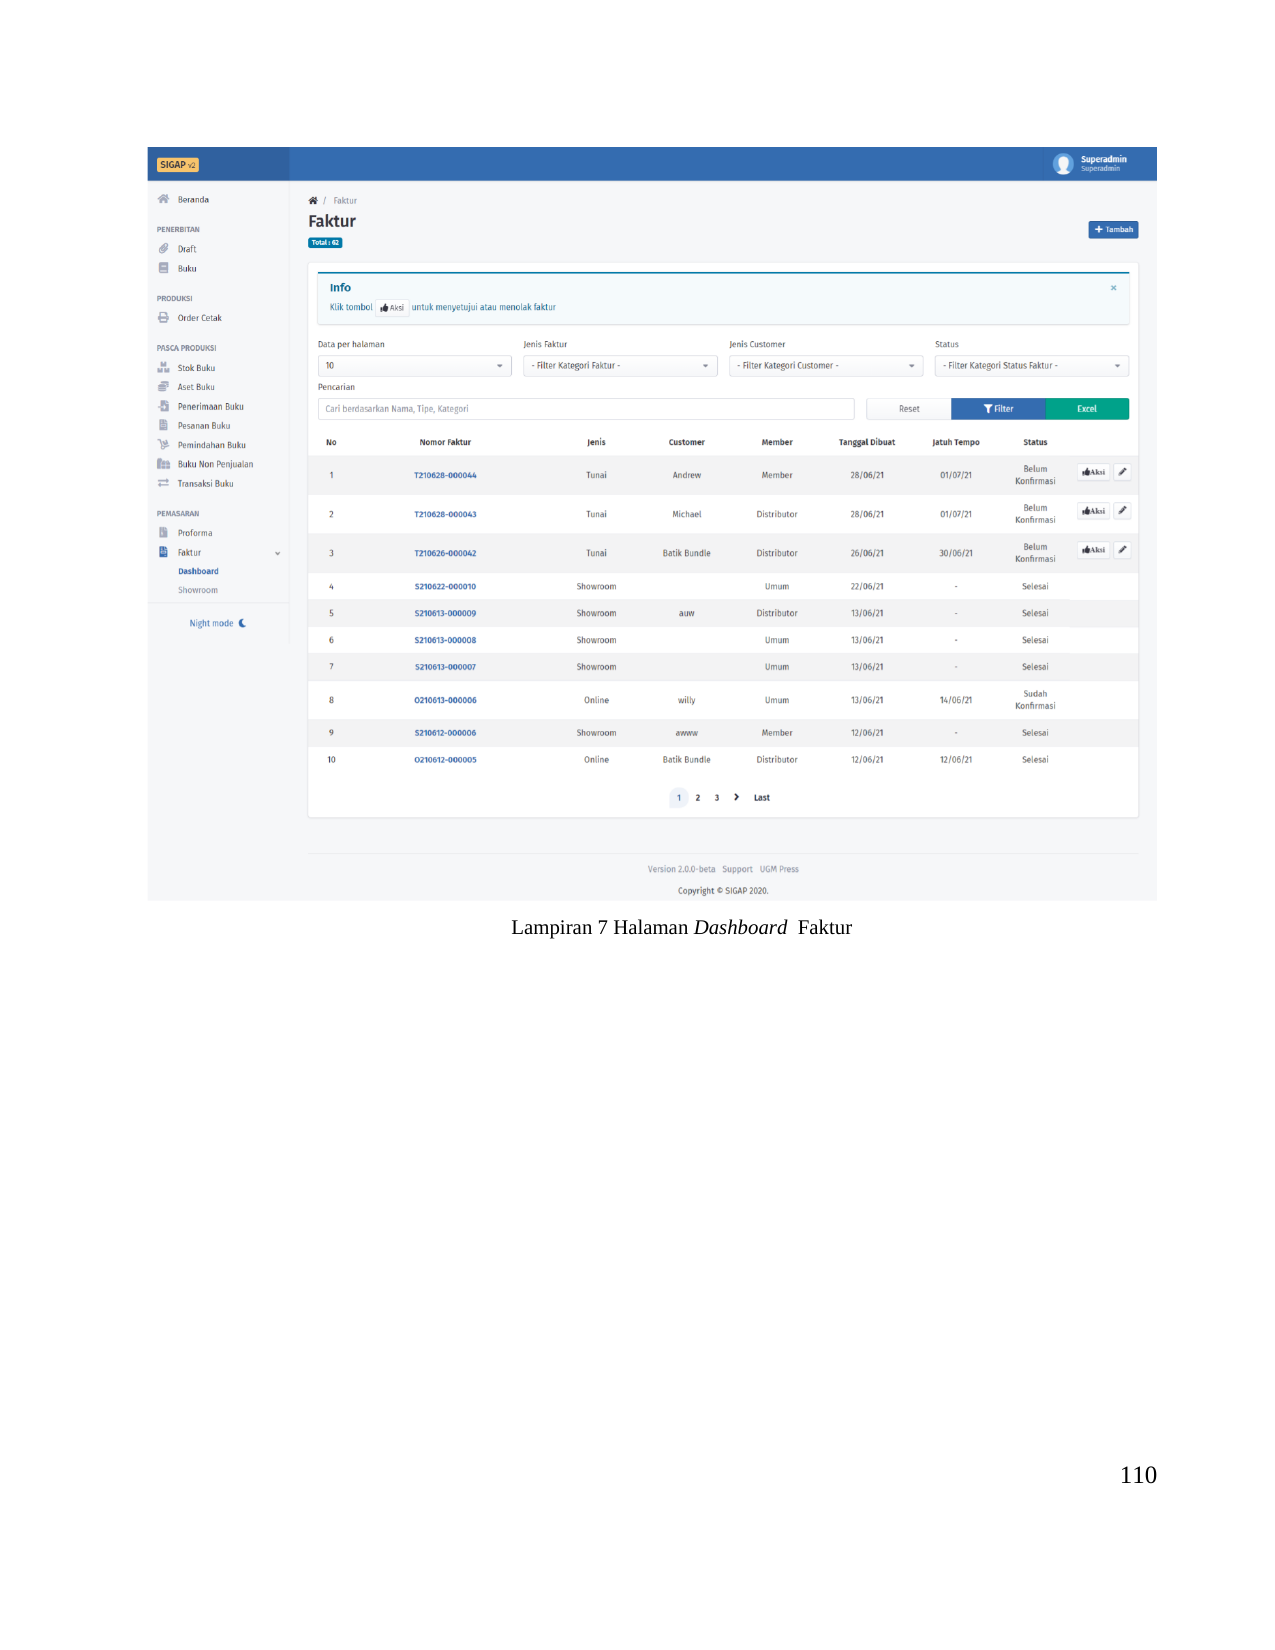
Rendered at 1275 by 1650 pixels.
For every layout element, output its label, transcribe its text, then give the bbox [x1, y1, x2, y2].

picture [147, 147, 1157, 901]
